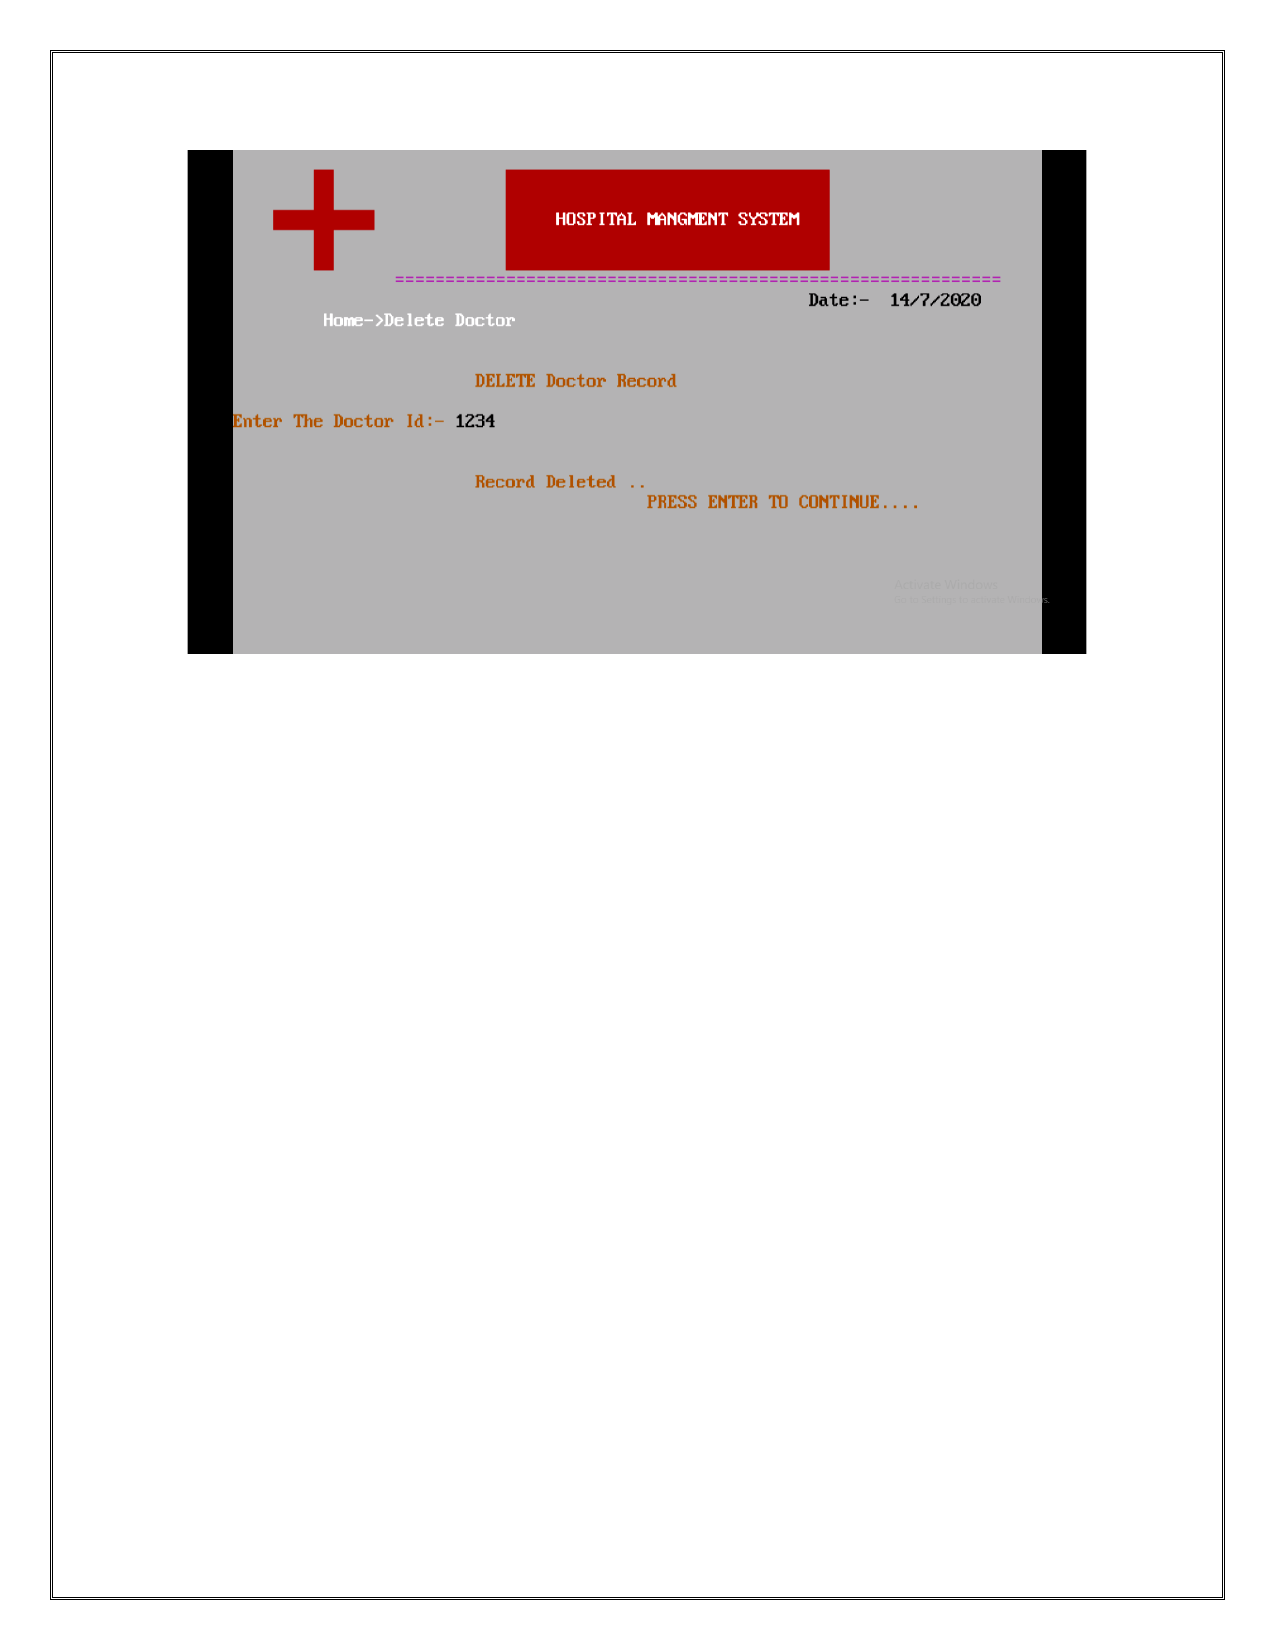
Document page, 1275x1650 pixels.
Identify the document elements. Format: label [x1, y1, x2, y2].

picture [187, 150, 1087, 654]
